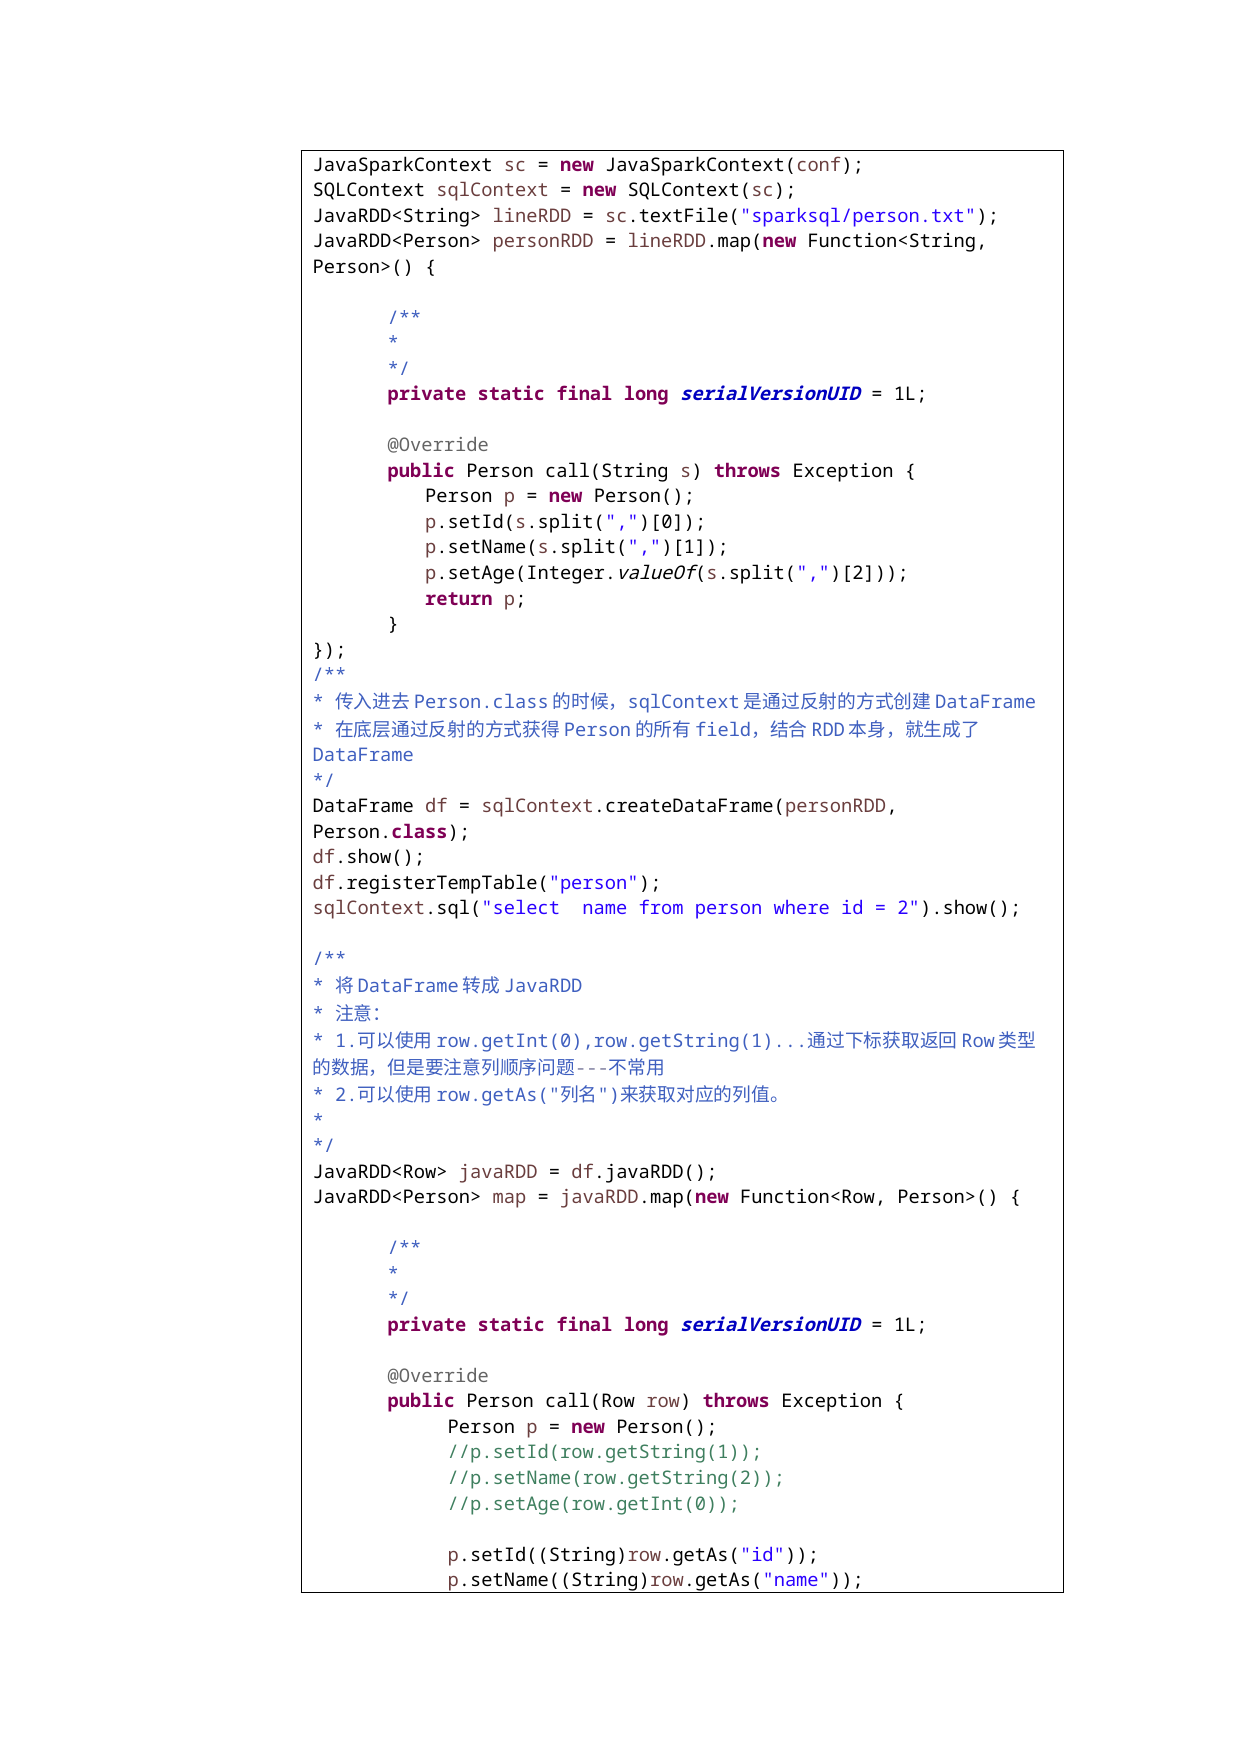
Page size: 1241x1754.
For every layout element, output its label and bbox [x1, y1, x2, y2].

table_header [302, 151, 1063, 1592]
